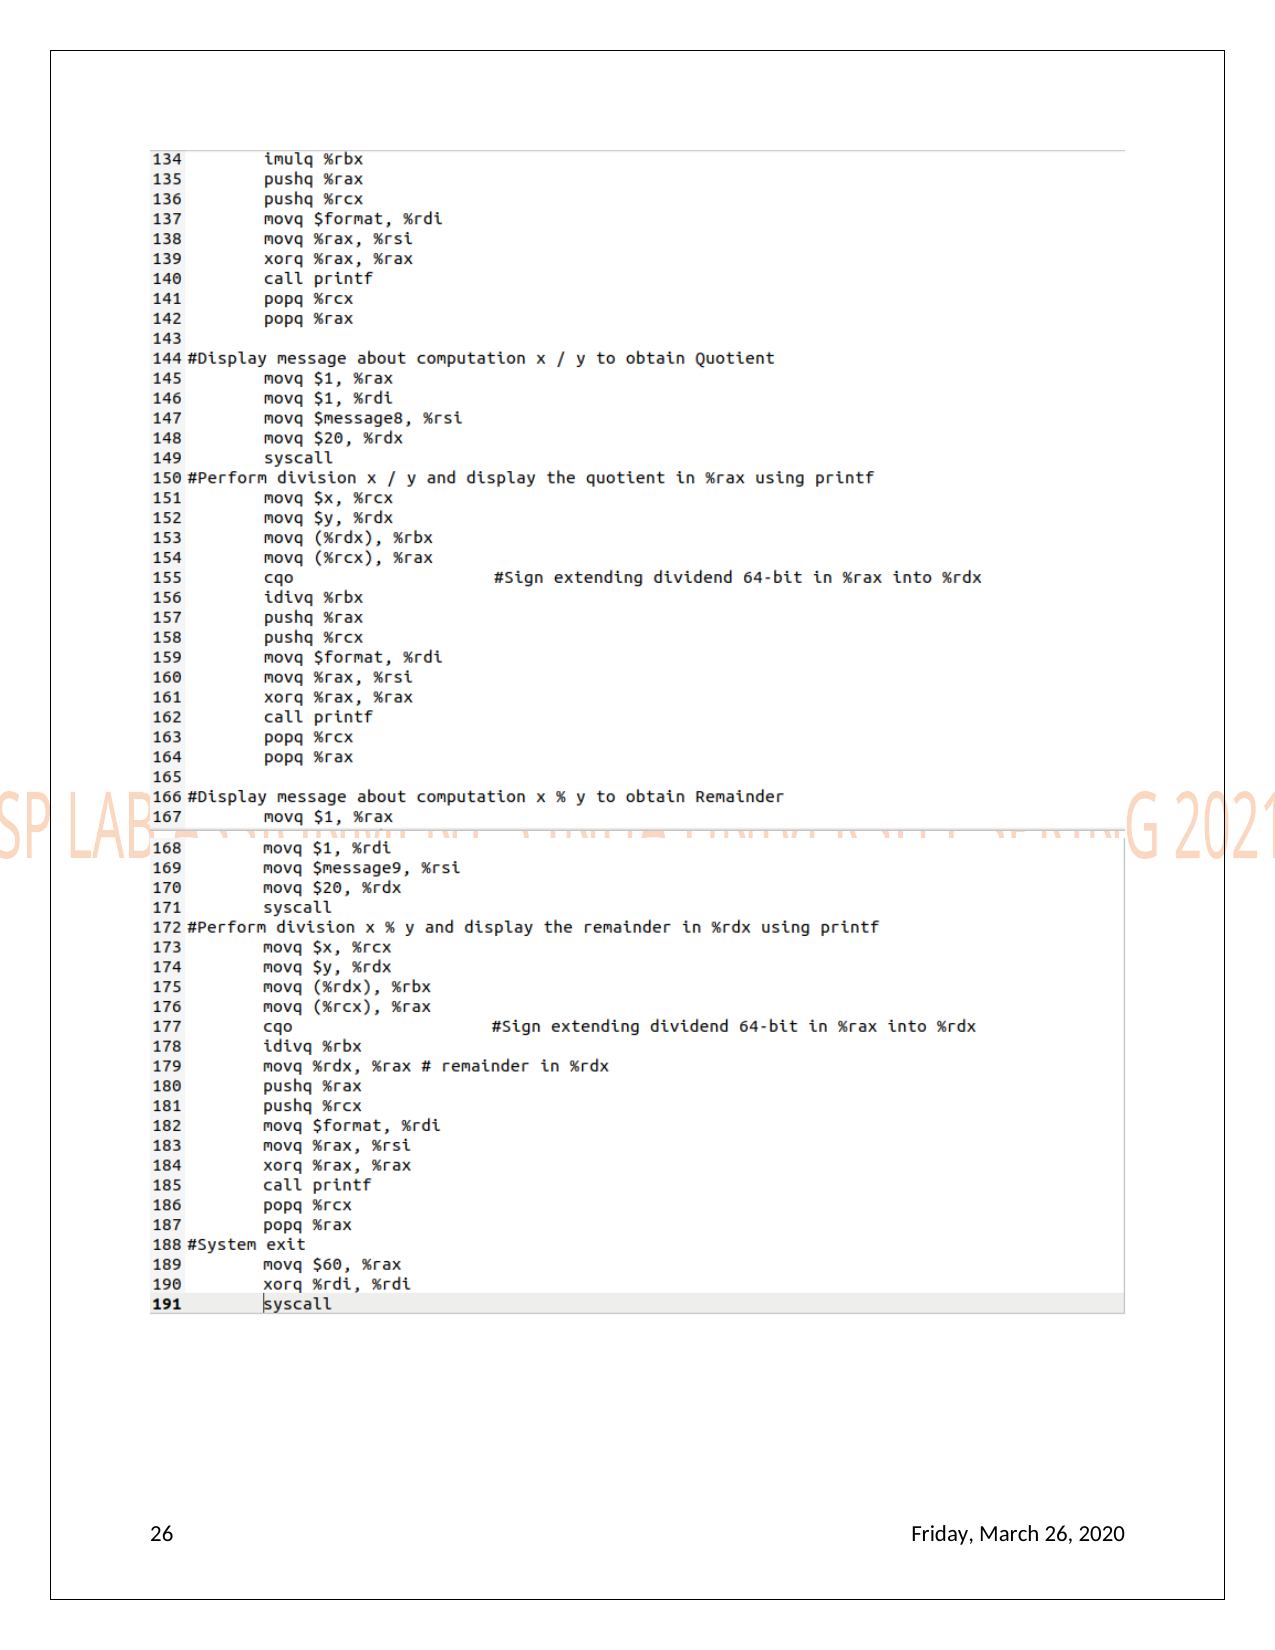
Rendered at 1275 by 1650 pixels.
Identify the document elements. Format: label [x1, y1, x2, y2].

picture [150, 838, 1125, 1315]
picture [150, 150, 1125, 831]
